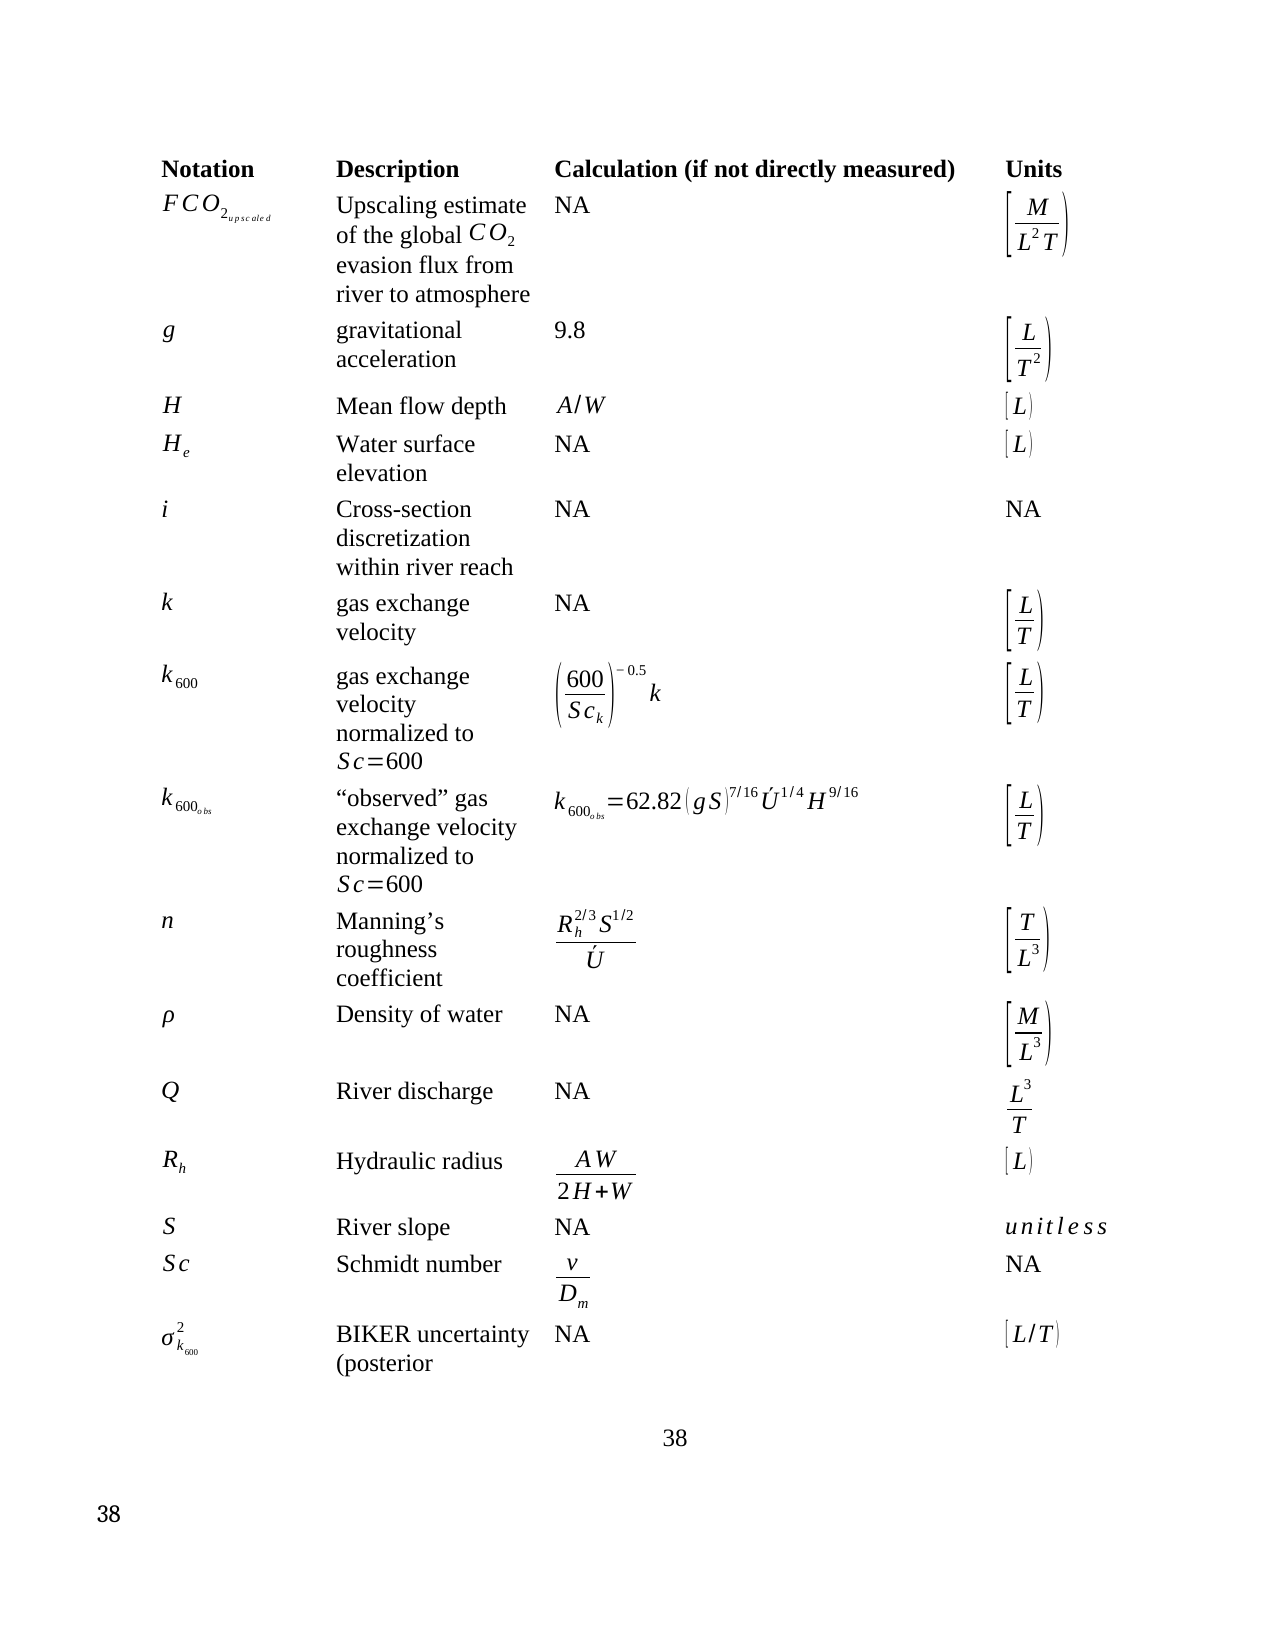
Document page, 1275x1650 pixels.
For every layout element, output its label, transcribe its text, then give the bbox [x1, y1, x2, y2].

table_cell [150, 491, 324, 584]
table_cell River discharge [325, 1072, 543, 1142]
table_cell [543, 780, 994, 902]
table_cell NA [994, 1245, 1125, 1315]
table_cell River slope [325, 1209, 543, 1245]
table_cell [150, 780, 324, 902]
table_cell [150, 585, 324, 657]
table_cell Hydraulic radius [325, 1142, 543, 1209]
table_cell gas exchange velocity normalized to [325, 657, 543, 779]
table_cell Density of water [325, 996, 543, 1072]
table_cell [994, 657, 1125, 779]
table_cell Schmidt number [325, 1245, 543, 1315]
table_cell [543, 388, 994, 426]
table_header Description [325, 150, 543, 186]
table_cell [150, 1072, 324, 1142]
table_cell “observed” gas exchange velocity normalized to [325, 780, 543, 902]
table_header Notation [150, 150, 324, 186]
table_cell [994, 186, 1125, 311]
table_cell NA [543, 585, 994, 657]
table_cell [994, 388, 1125, 426]
table_cell NA [543, 1209, 994, 1245]
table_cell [325, 1315, 543, 1376]
table_cell gravitational acceleration [325, 311, 543, 388]
table_cell [150, 311, 324, 388]
table_cell NA [543, 186, 994, 311]
table_cell [150, 1142, 324, 1209]
table_cell [150, 996, 324, 1072]
table_cell [994, 426, 1125, 491]
table_cell [150, 186, 324, 311]
table_cell Upscaling estimate of the global evasion flux from river to atmosphere [325, 186, 543, 311]
table_cell [150, 426, 324, 491]
table_header Calculation (if not directly measured) [543, 150, 994, 186]
table_cell [150, 388, 324, 426]
table_cell gas exchange velocity [325, 585, 543, 657]
table_cell NA [543, 996, 994, 1072]
table_cell [994, 902, 1125, 996]
table_cell [543, 1245, 994, 1315]
table_cell [150, 902, 324, 996]
table_cell Mean flow depth [325, 388, 543, 426]
table_cell [543, 902, 994, 996]
table_cell [994, 585, 1125, 657]
table_cell NA [543, 426, 994, 491]
table_cell Water surface elevation [325, 426, 543, 491]
table_cell Manning’s roughness coefficient [325, 902, 543, 996]
table_cell NA [543, 1315, 994, 1376]
table_cell [994, 1142, 1125, 1209]
table_cell NA [543, 1072, 994, 1142]
table_cell [994, 1315, 1125, 1376]
table_cell [994, 1209, 1125, 1245]
table_cell [543, 657, 994, 779]
table_cell [150, 657, 324, 779]
table_cell [150, 1315, 324, 1376]
table_cell [150, 1209, 324, 1245]
table_cell [994, 1072, 1125, 1142]
table_cell NA [994, 491, 1125, 584]
table_cell [994, 311, 1125, 388]
table_cell NA [543, 491, 994, 584]
table_header Units [994, 150, 1125, 186]
table_cell [150, 1245, 324, 1315]
table_cell [543, 1142, 994, 1209]
table_cell [994, 996, 1125, 1072]
table_cell 9.8 [543, 311, 994, 388]
table_cell Cross-section discretization within river reach [325, 491, 543, 584]
table_cell [994, 780, 1125, 902]
